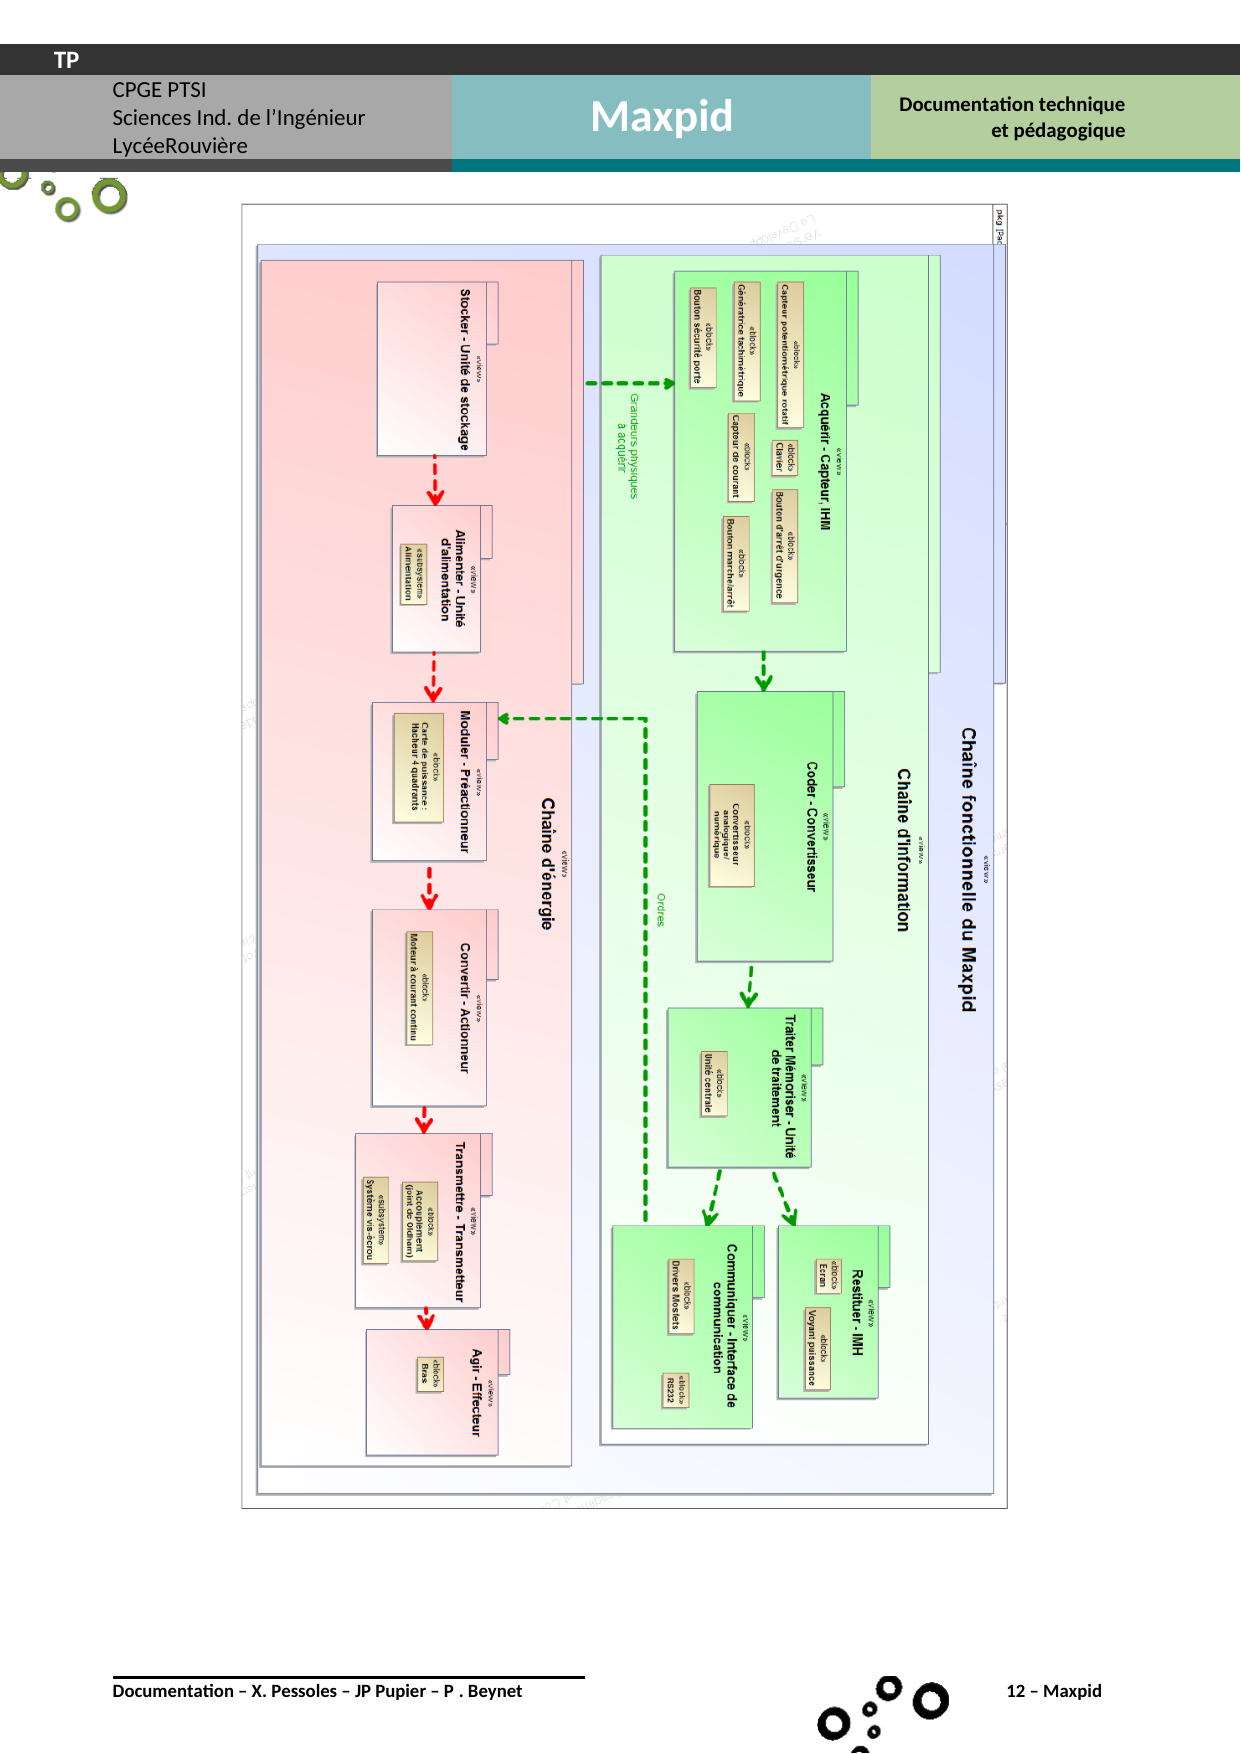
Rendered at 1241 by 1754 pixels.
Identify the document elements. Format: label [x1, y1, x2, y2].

picture [231, 201, 1010, 1518]
picture [817, 1676, 950, 1753]
picture [0, 172, 128, 224]
